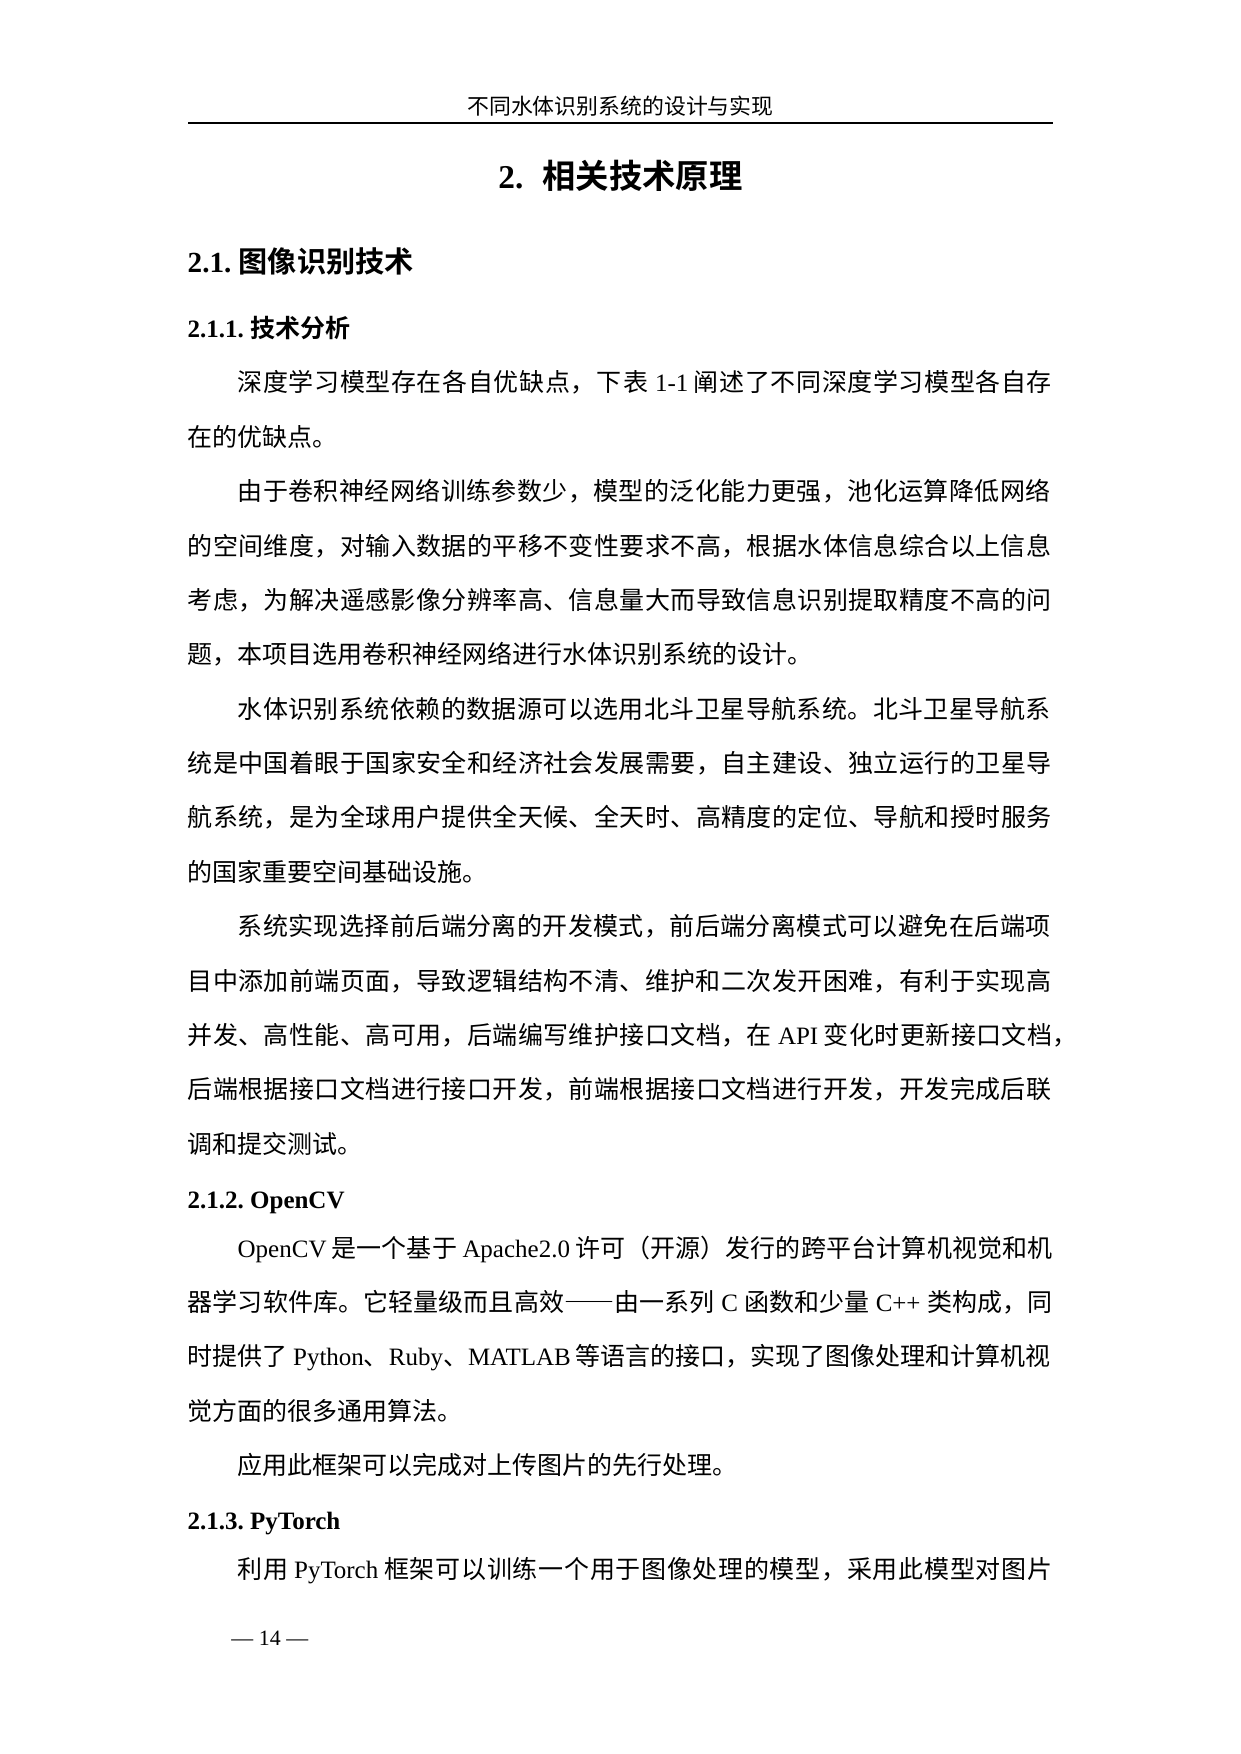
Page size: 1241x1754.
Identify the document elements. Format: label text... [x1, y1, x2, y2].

text 深度学习模型存在各自优缺点，下表 1-1阐述了不同深度学习模型各自存在的优缺点。 [187, 363, 1053, 453]
text 应用此框架可以完成对上传图片的先行处理。 [187, 1446, 1053, 1482]
text 由于卷积神经网络训练参数少，模型的泛化能力更强，池化运算降低网络的空间维度，对输入数据的平移不变性要求不高，根据水体信息综合以上信息考虑，为解决遥感影像分辨率高、信息量大而导致信息识别提取精度不高的问题，本项目选用卷积神经网络进行水体识别系统的设计。 [187, 472, 1053, 671]
subtitle 图像识别技术 [187, 238, 1053, 281]
text 水体识别系统依赖的数据源可以选用北斗卫星导航系统。北斗卫星导航系统是中国着眼于国家安全和经济社会发展需要，自主建设、独立运行的卫星导航系统，是为全球用户提供全天候、全天时、高精度的定位、导航和授时服务的国家重要空间基础设施。 [187, 689, 1053, 888]
subtitle 技术分析 [187, 308, 1053, 345]
text 系统实现选择前后端分离的开发模式，前后端分离模式可以避免在后端项目中添加前端页面，导致逻辑结构不清、维护和二次发开困难，有利于实现高并发、高性能、高可用，后端编写维护接口文档，在API变化时更新接口文档，后端根据接口文档进行接口开发，前端根据接口文档进行开发，开发完成后联调和提交测试。 [187, 907, 1053, 1160]
subtitle 相关技术原理 [187, 150, 1053, 198]
subtitle PyTorch [187, 1506, 1053, 1535]
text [187, 1549, 1053, 1586]
subtitle OpenCV [187, 1185, 1053, 1214]
text OpenCV是一个基于Apache2.0许可（开源）发行的跨平台计算机视觉和机器学习软件库。它轻量级而且高效——由一系列 C 函数和少量 C++ 类构成，同时提供了Python、Ruby、MATLAB等语言的接口，实现了图像处理和计算机视觉方面的很多通用算法。 [187, 1228, 1053, 1427]
